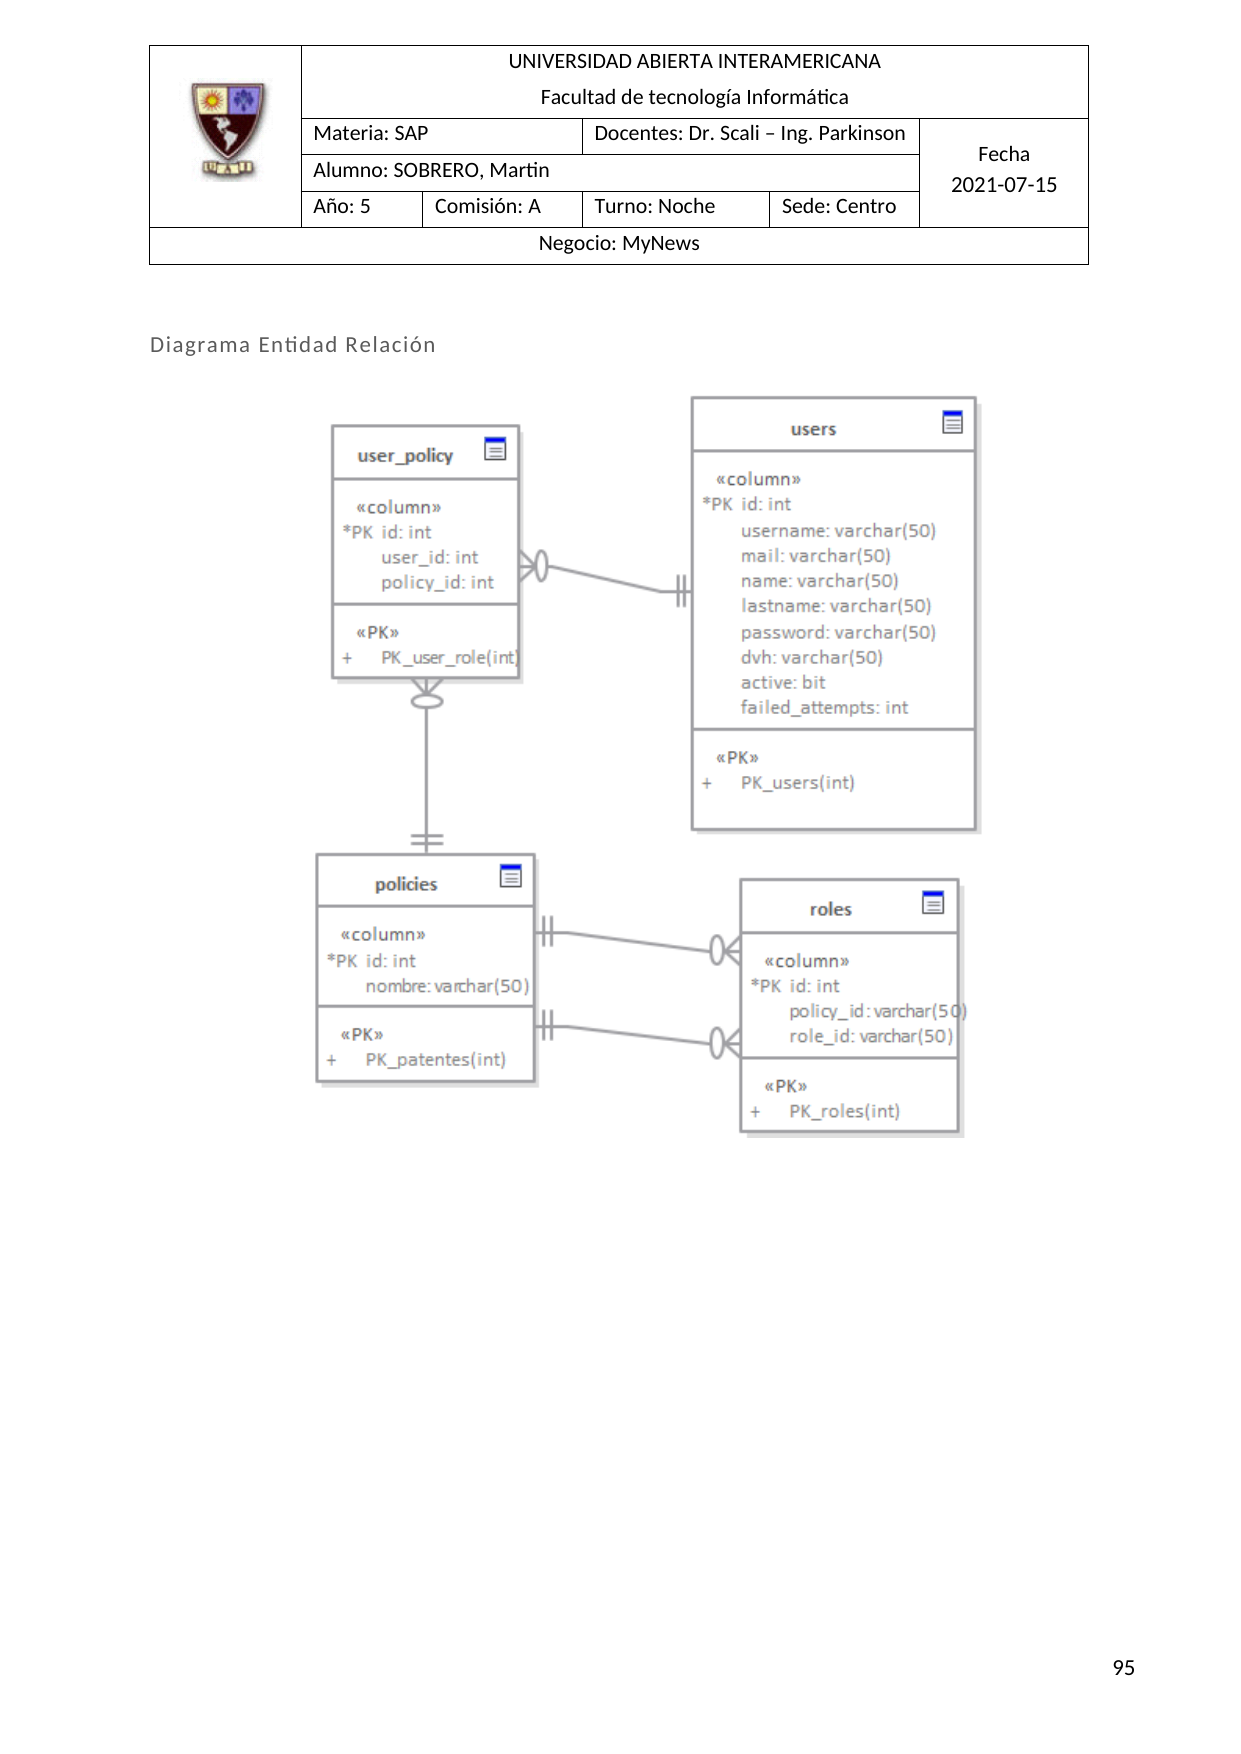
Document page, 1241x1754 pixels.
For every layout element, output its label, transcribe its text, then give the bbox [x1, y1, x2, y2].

picture [177, 74, 278, 187]
subtitle Diagrama Entidad Relación [150, 330, 1135, 358]
picture [300, 387, 985, 1138]
